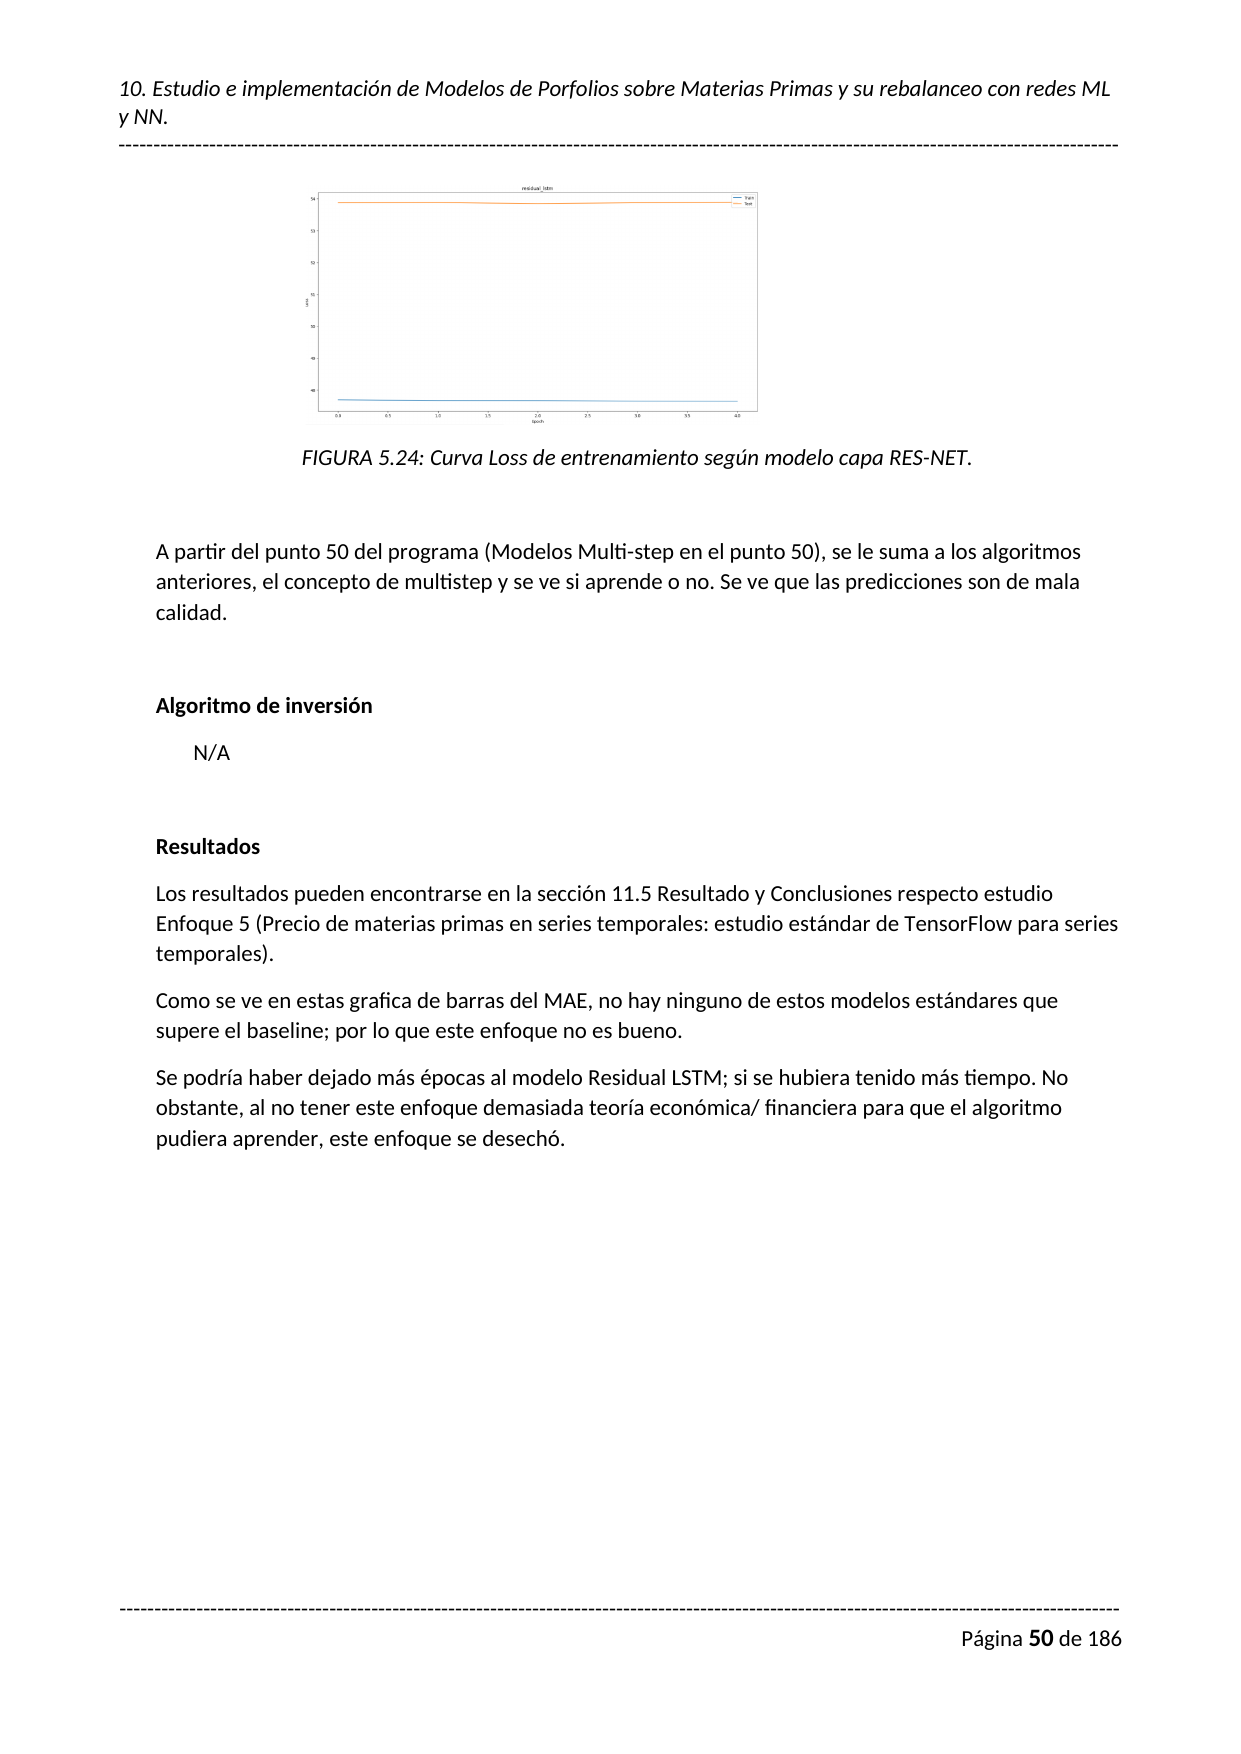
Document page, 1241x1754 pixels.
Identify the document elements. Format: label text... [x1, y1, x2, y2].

text Los resultados pueden encontrarse en la sección 11.5 Resultado y Conclusiones respecto estudio Enfoque 5 (Precio de materias primas en series temporales: estudio estándar de TensorFlow para series temporales). [156, 879, 1122, 967]
text FIGURA 5.24: Curva Loss de entrenamiento según modelo capa RES-NET. [156, 443, 1122, 472]
text Algoritmo de inversión [156, 691, 1122, 719]
text A partir del punto 50 del programa (Modelos Multi-step en el punto 50), se le suma a los algoritmos anteriores, el concepto de multistep y se ve si aprende o no. Se ve que las predicciones son de mala calidad. [156, 537, 1122, 626]
text N/A [193, 738, 1122, 766]
text Resultados [156, 832, 1122, 860]
picture [305, 185, 761, 425]
text Como se ve en estas grafica de barras del MAE, no hay ninguno de estos modelos estándares que supere el baseline; por lo que este enfoque no es bueno. [156, 986, 1122, 1044]
text Se podría haber dejado más épocas al modelo Residual LSTM; si se hubiera tenido más tiempo. No obstante, al no tener este enfoque demasiada teoría económica/ financiera para que el algoritmo pudiera aprender, este enfoque se desechó. [156, 1063, 1122, 1152]
